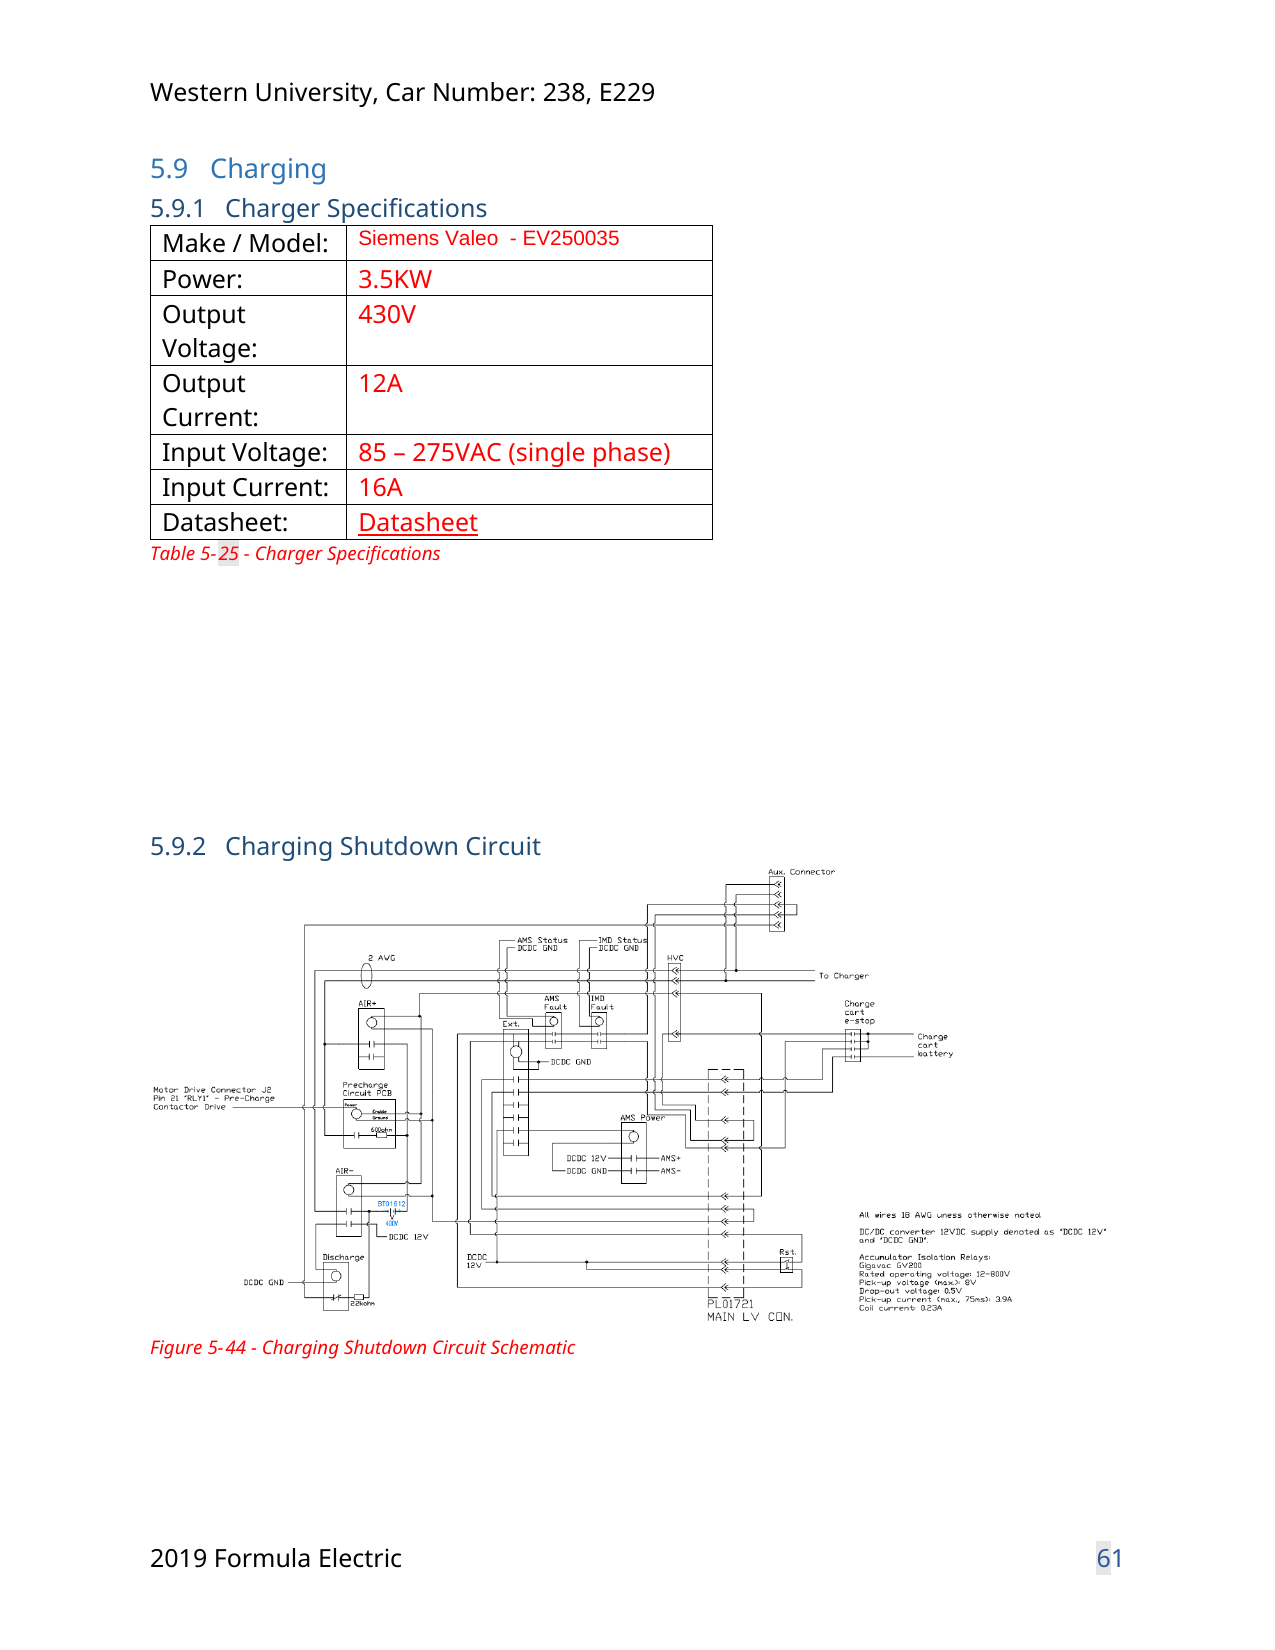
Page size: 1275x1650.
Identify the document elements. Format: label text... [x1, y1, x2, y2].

table_cell 16A [347, 470, 712, 504]
subtitle Charging [150, 150, 1125, 187]
table_cell Datasheet: [151, 505, 346, 539]
table_cell Input Current: [151, 470, 346, 504]
table_cell 85 – 275VAC (single phase) [347, 435, 712, 469]
table_cell 12A [347, 366, 712, 434]
table_cell Input Voltage: [151, 435, 346, 469]
table_cell 430V [347, 296, 712, 364]
table_header Siemens Valeo - EV250035 [347, 226, 712, 260]
table_header Make / Model: [151, 226, 346, 260]
subtitle Charging Shutdown Circuit [150, 829, 1125, 863]
picture [150, 863, 1125, 1332]
table_cell Output Current: [151, 366, 346, 434]
table_cell 3.5KW [347, 261, 712, 295]
table_cell Output Voltage: [151, 296, 346, 364]
subtitle Charger Specifications [150, 191, 1125, 225]
table_cell Power: [151, 261, 346, 295]
table_cell Datasheet [347, 505, 712, 539]
